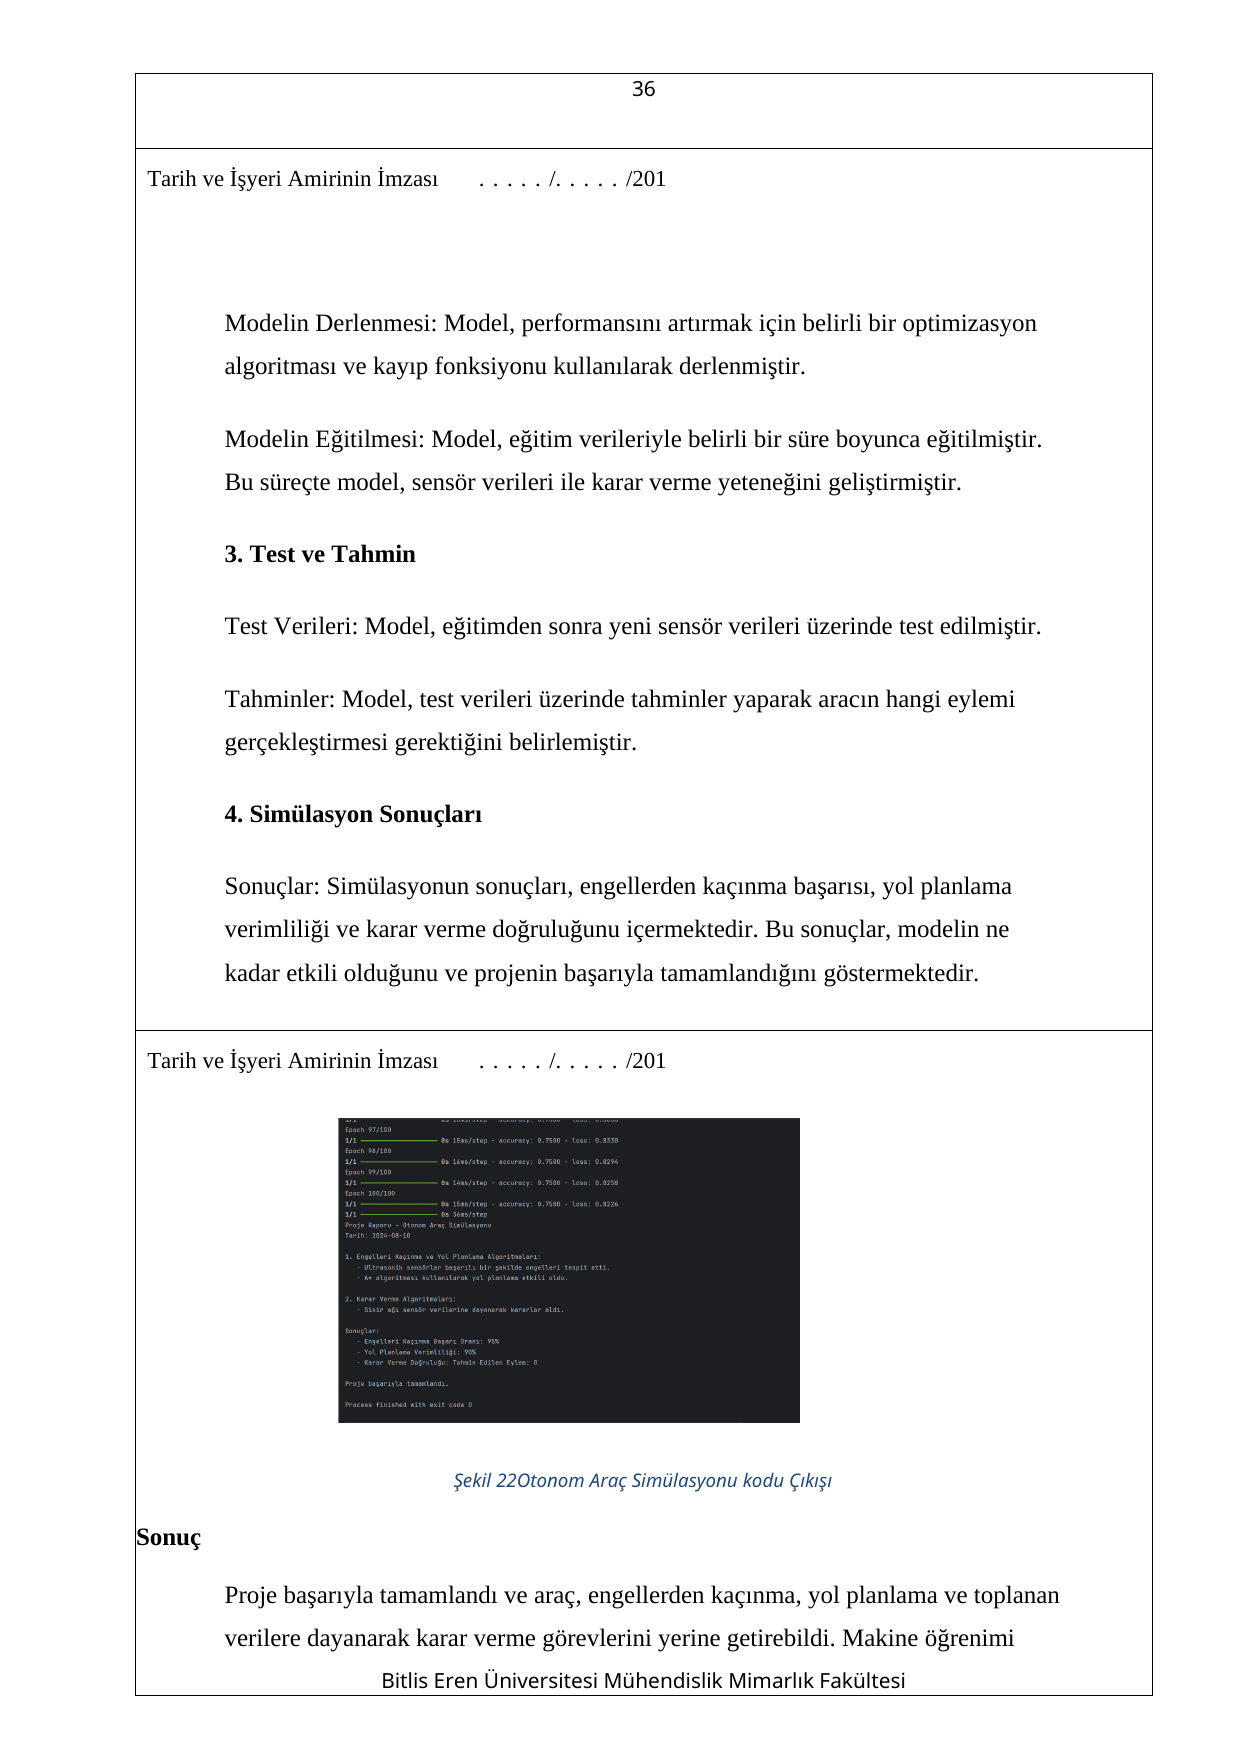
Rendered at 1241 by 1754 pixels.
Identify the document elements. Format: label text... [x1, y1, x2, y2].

text Modelin Eğitilmesi: Model, eğitim verileriyle belirli bir süre boyunca eğitilmiştir. Bu süreçte model, sensör verileri ile karar verme yeteneğini geliştirmiştir. [224, 424, 1063, 496]
text 4. Simülasyon Sonuçları [224, 799, 1063, 828]
picture [338, 1118, 800, 1423]
table_header Tarih ve İşyeri Amirinin İmzası ...../...../201 [136, 149, 1152, 207]
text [224, 1580, 1063, 1652]
text Test Verileri: Model, eğitimden sonra yeni sensör verileri üzerinde test edilmiştir. [224, 611, 1063, 640]
text Modelin Derlenmesi: Model, performansını artırmak için belirli bir optimizasyon algoritması ve kayıp fonksiyonu kullanılarak derlenmiştir. [224, 308, 1063, 380]
text Sonuç [136, 1522, 1152, 1551]
text 3. Test ve Tahmin [224, 539, 1063, 568]
table_header Tarih ve İşyeri Amirinin İmzası ...../...../201 [136, 1031, 1152, 1089]
text Sonuçlar: Simülasyonun sonuçları, engellerden kaçınma başarısı, yol planlama verimliliği ve karar verme doğruluğunu içermektedir. Bu sonuçlar, modelin ne kadar etkili olduğunu ve projenin başarıyla tamamlandığını göstermektedir. [224, 871, 1063, 986]
text Şekil 22Otonom Araç Simülasyonu kodu Çıkışı [136, 1468, 1152, 1493]
text Tahminler: Model, test verileri üzerinde tahminler yaparak aracın hangi eylemi gerçekleştirmesi gerektiğini belirlemiştir. [224, 684, 1063, 756]
